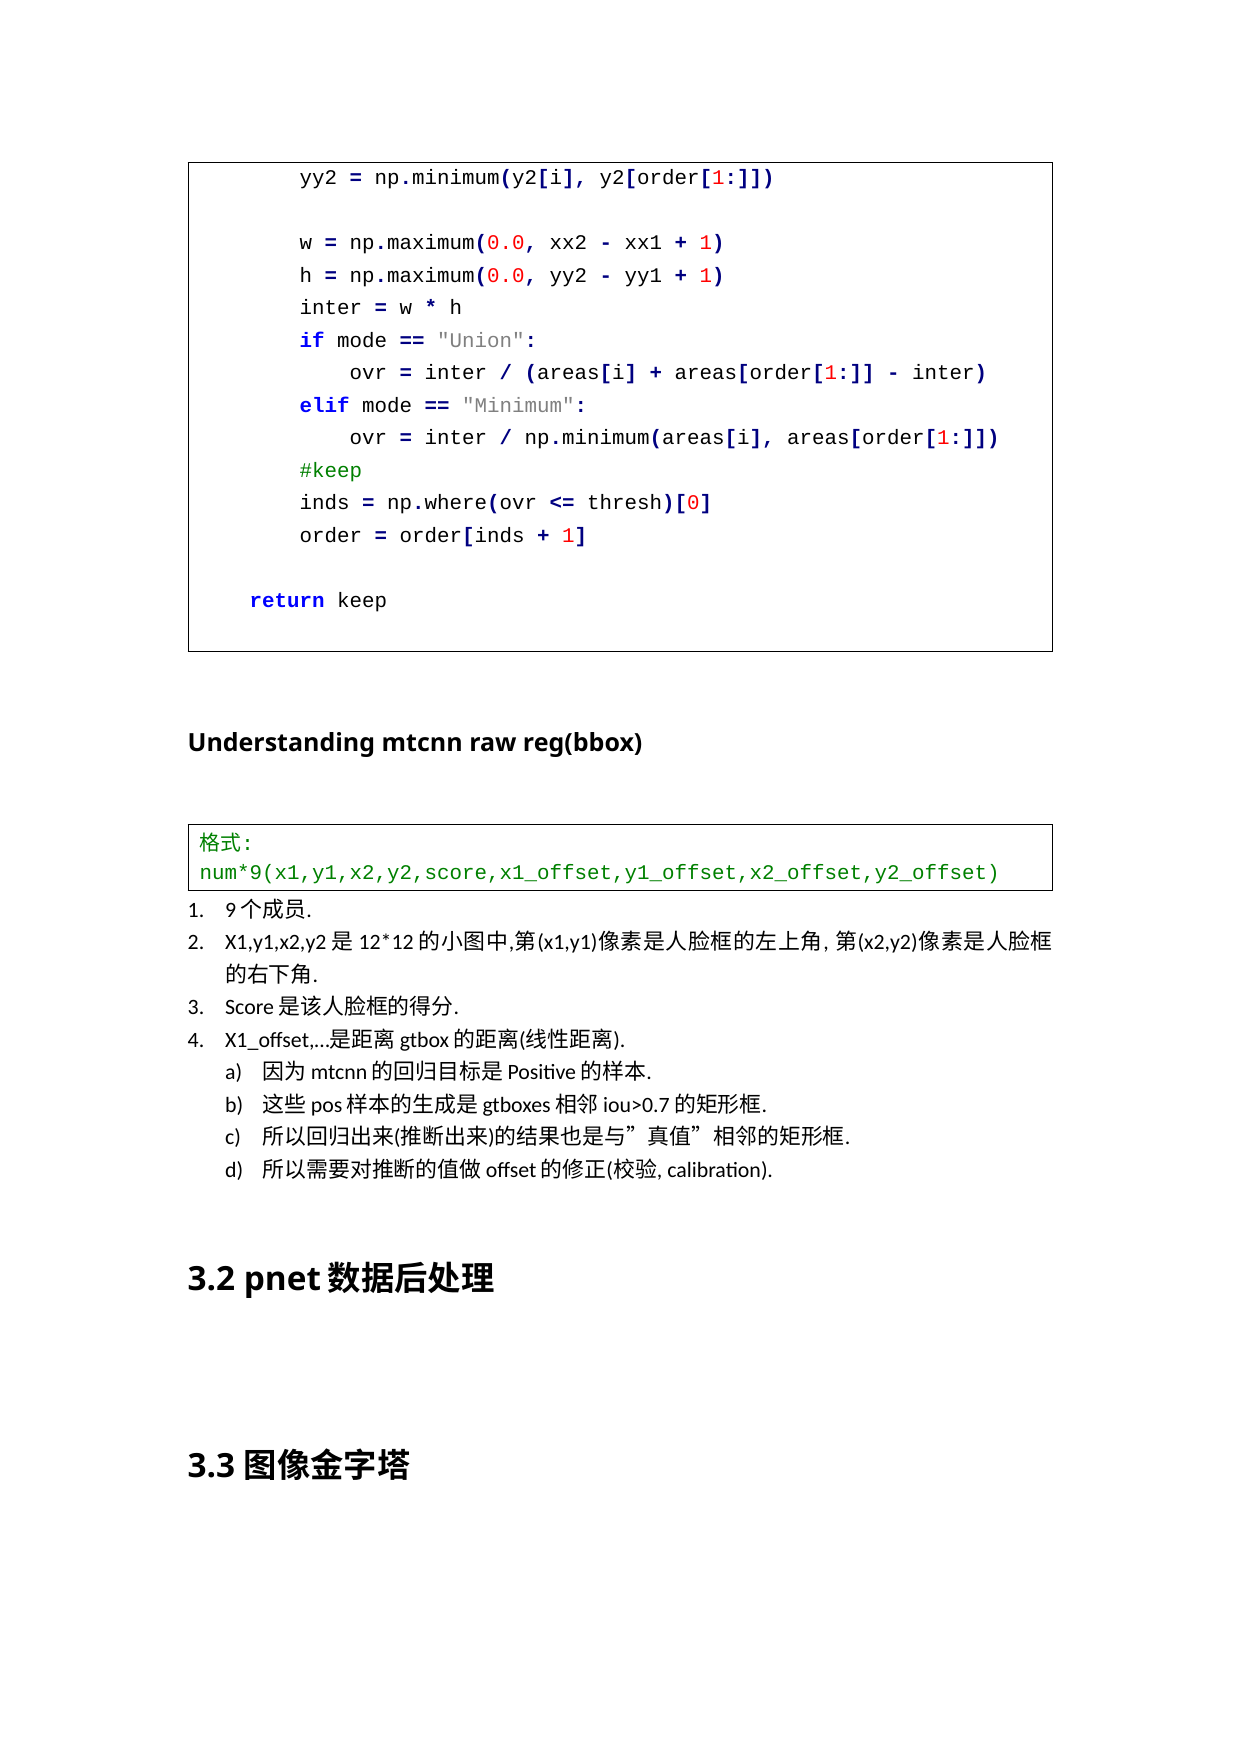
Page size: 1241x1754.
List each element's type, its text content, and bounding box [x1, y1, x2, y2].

subtitle 3.2 pnet数据后处理 [187, 1243, 1053, 1308]
list 所以需要对推断的值做offset的修正(校验, calibration). [225, 1151, 1053, 1184]
list Score是该人脸框的得分. [187, 989, 1053, 1021]
list X1_offset,…是距离gtbox的距离(线性距离). [187, 1021, 1053, 1054]
list 9个成员. [187, 891, 1053, 924]
list 因为mtcnn的回归目标是Positive的样本. [225, 1054, 1053, 1086]
list X1,y1,x2,y2是12*12的小图中,第(x1,y1)像素是人脸框的左上角, 第(x2,y2)像素是人脸框的右下角. [187, 924, 1053, 989]
list 这些pos样本的生成是gtboxes相邻iou>0.7的矩形框. [225, 1086, 1053, 1119]
subtitle 3.3 图像金字塔 [187, 1431, 1053, 1496]
subtitle Understanding mtcnn raw reg(bbox) [187, 709, 1053, 774]
list 所以回归出来(推断出来)的结果也是与”真值”相邻的矩形框. [225, 1119, 1053, 1151]
table_header 格式: num*9(x1,y1,x2,y2,score,x1_offset,y1_offset,x2_offset,y2_offset) [189, 825, 1052, 890]
